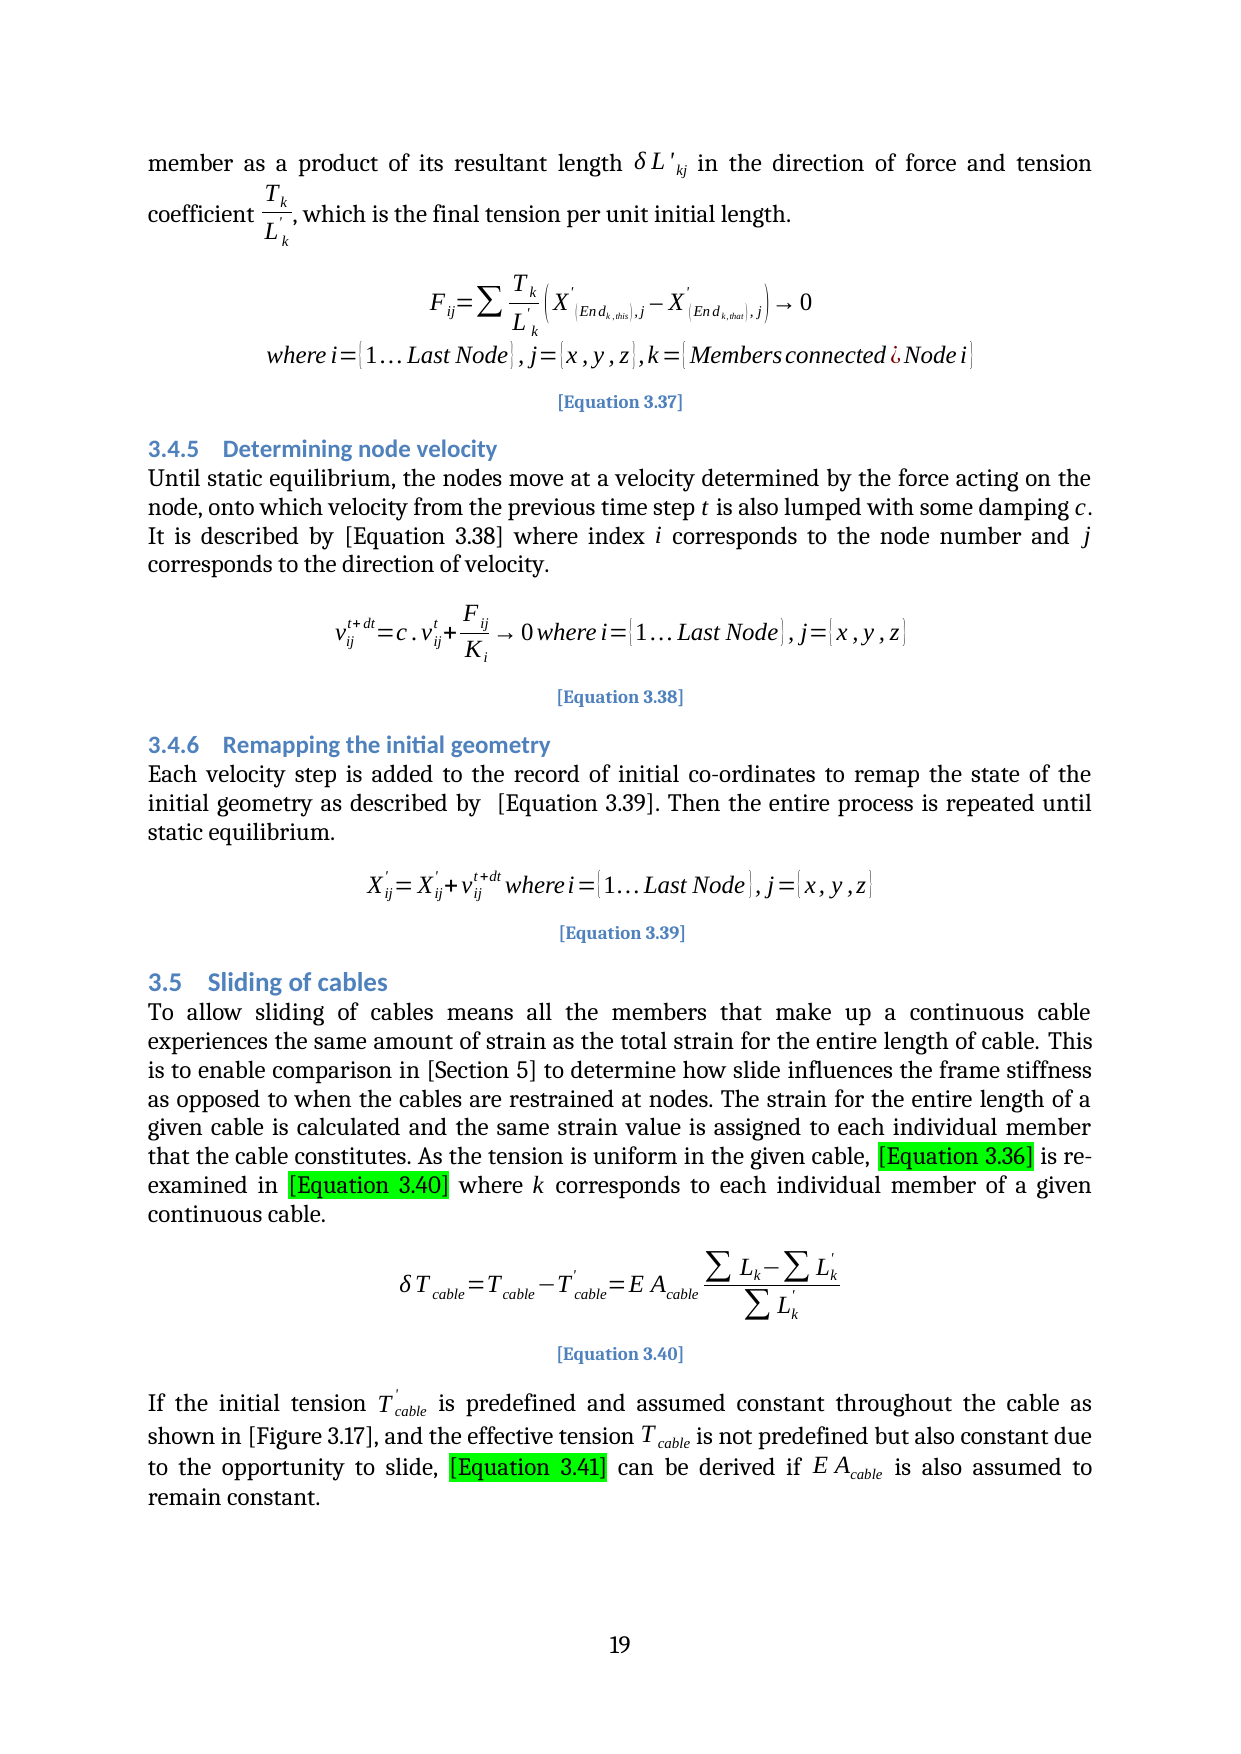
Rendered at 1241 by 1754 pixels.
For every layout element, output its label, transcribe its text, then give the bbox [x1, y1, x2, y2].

subtitle Determining node velocity [148, 433, 1092, 464]
subtitle Remapping the initial geometry [148, 729, 1092, 760]
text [148, 148, 1092, 249]
subtitle Sliding of cables [148, 965, 1092, 998]
